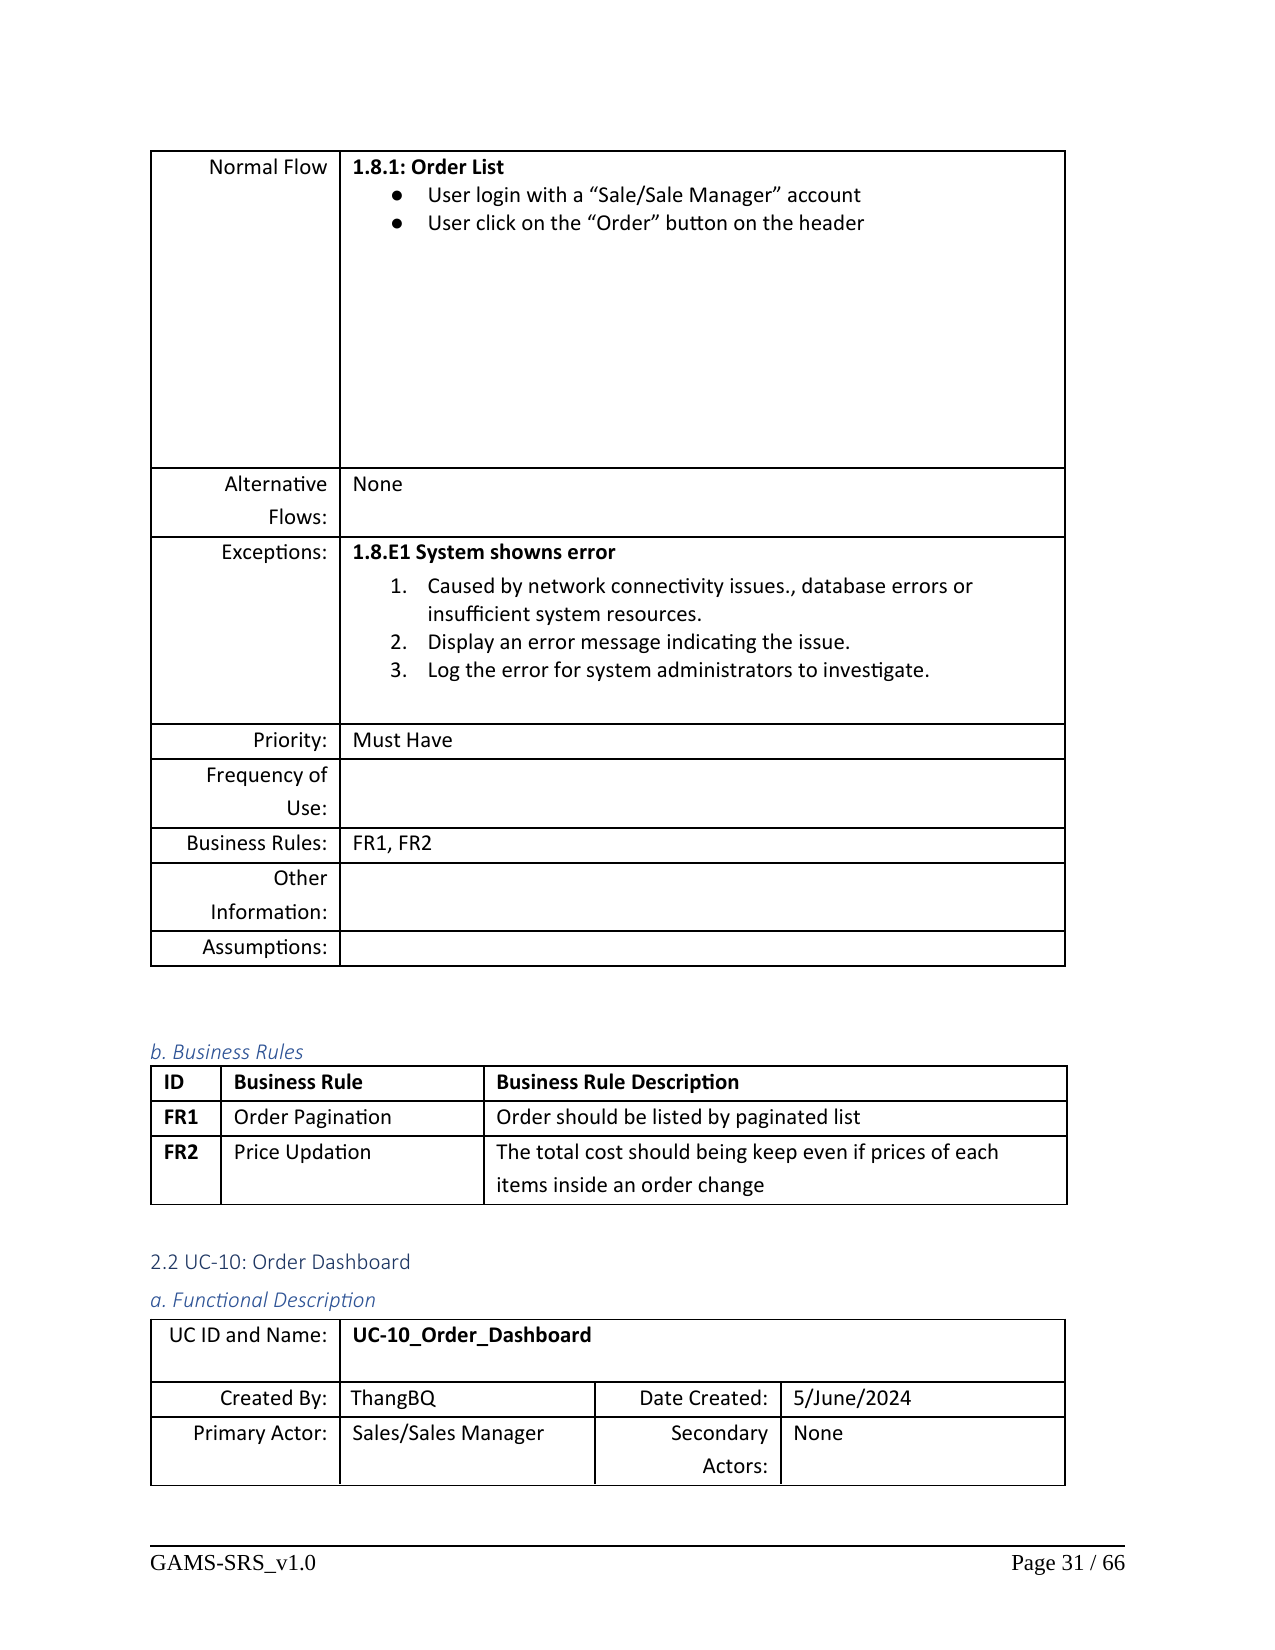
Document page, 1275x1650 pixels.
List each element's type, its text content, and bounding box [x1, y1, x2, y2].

subtitle b. Business Rules [150, 1037, 1125, 1065]
subtitle 2.2 UC-10: Order Dashboard [150, 1247, 1125, 1275]
subtitle a. Functional Description [150, 1285, 1125, 1313]
